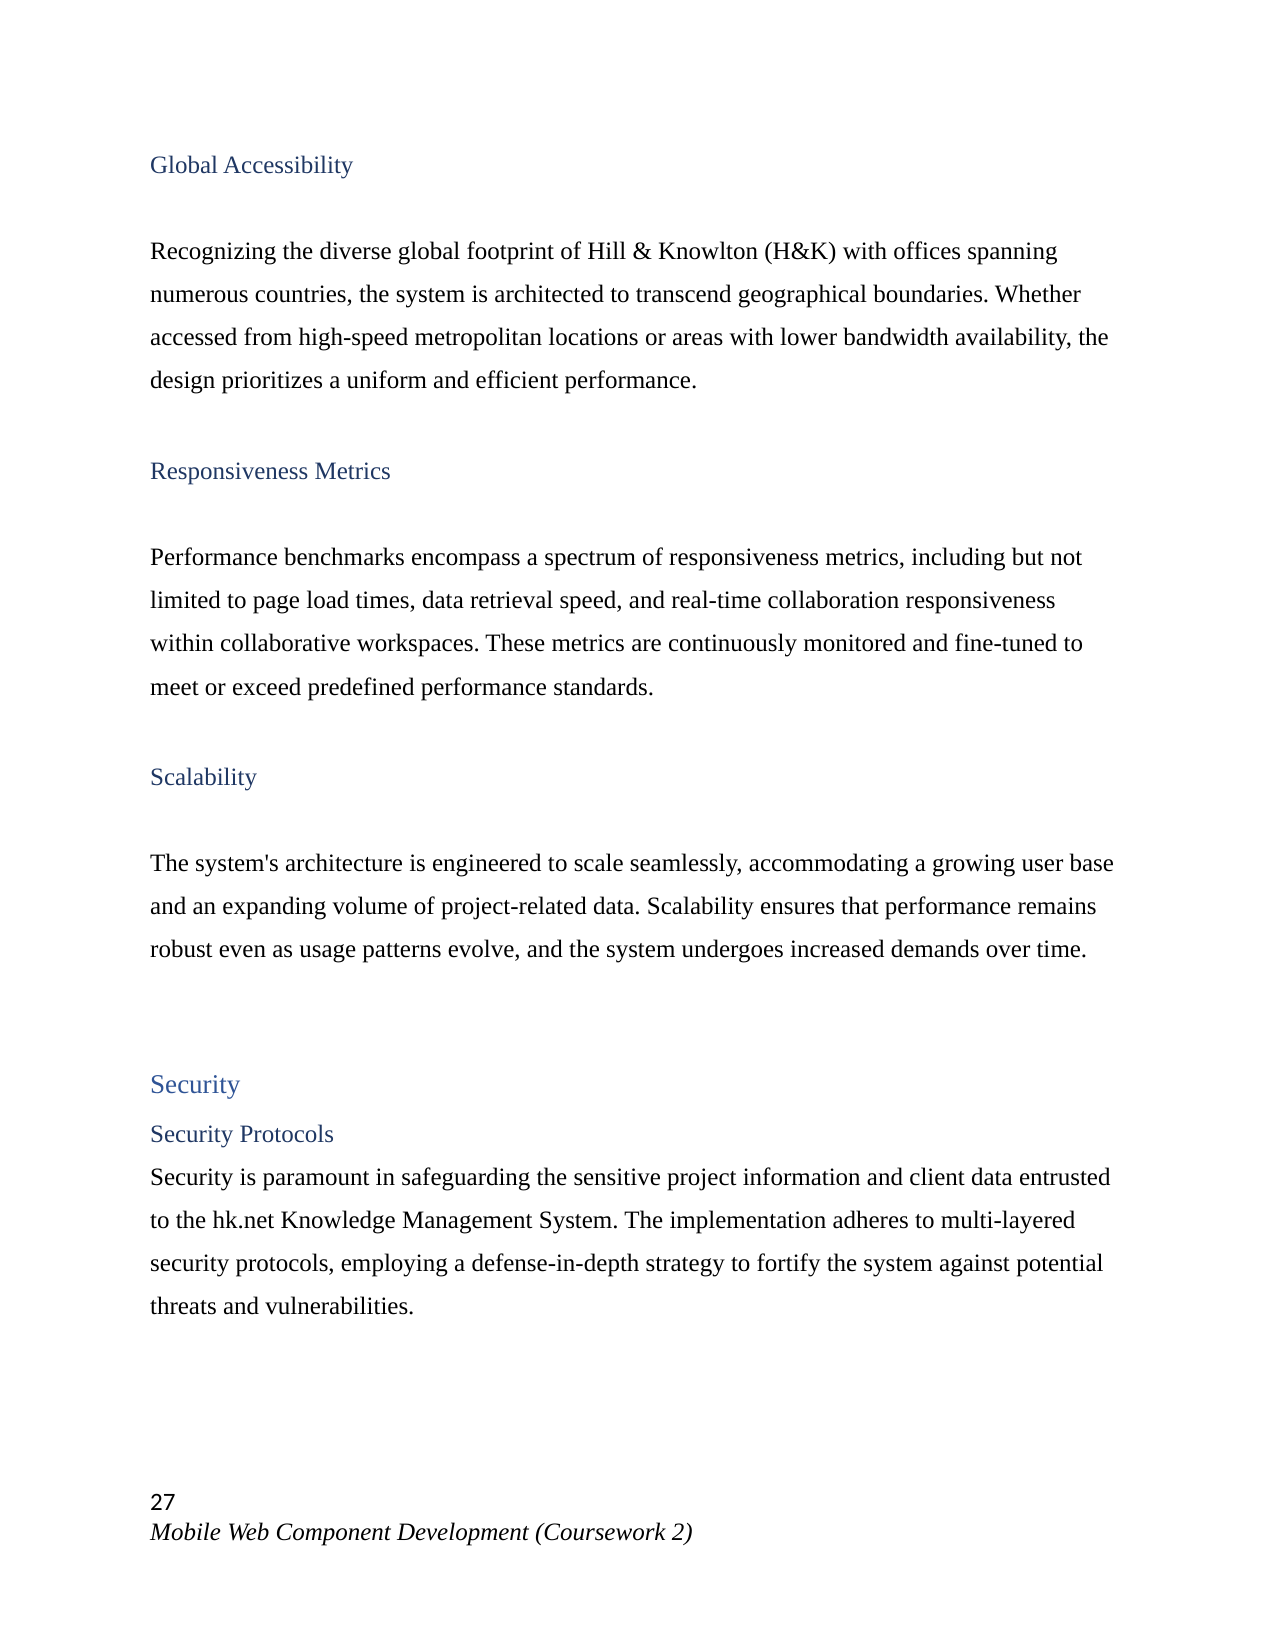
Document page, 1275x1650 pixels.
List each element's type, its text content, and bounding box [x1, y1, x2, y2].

subtitle Global Accessibility [150, 150, 1125, 179]
subtitle Responsiveness Metrics [150, 456, 1125, 485]
text The system's architecture is engineered to scale seamlessly, accommodating a growing user base and an expanding volume of project-related data. Scalability ensures that performance remains robust even as usage patterns evolve, and the system undergoes increased demands over time. [150, 848, 1125, 963]
subtitle Security Protocols [150, 1119, 1125, 1148]
subtitle Security [150, 1068, 1125, 1099]
text Performance benchmarks encompass a spectrum of responsiveness metrics, including but not limited to page load times, data retrieval speed, and real-time collaboration responsiveness within collaborative workspaces. These metrics are continuously monitored and fine-tuned to meet or exceed predefined performance standards. [150, 542, 1125, 700]
text Recognizing the diverse global footprint of Hill & Knowlton (H&K) with offices spanning numerous countries, the system is architected to transcend geographical boundaries. Whether accessed from high-speed metropolitan locations or areas with lower bandwidth availability, the design prioritizes a uniform and efficient performance. [150, 236, 1125, 394]
subtitle Scalability [150, 762, 1125, 791]
text Security is paramount in safeguarding the sensitive project information and client data entrusted to the hk.net Knowledge Management System. The implementation adheres to multi-layered security protocols, employing a defense-in-depth strategy to fortify the system against potential threats and vulnerabilities. [150, 1162, 1125, 1320]
